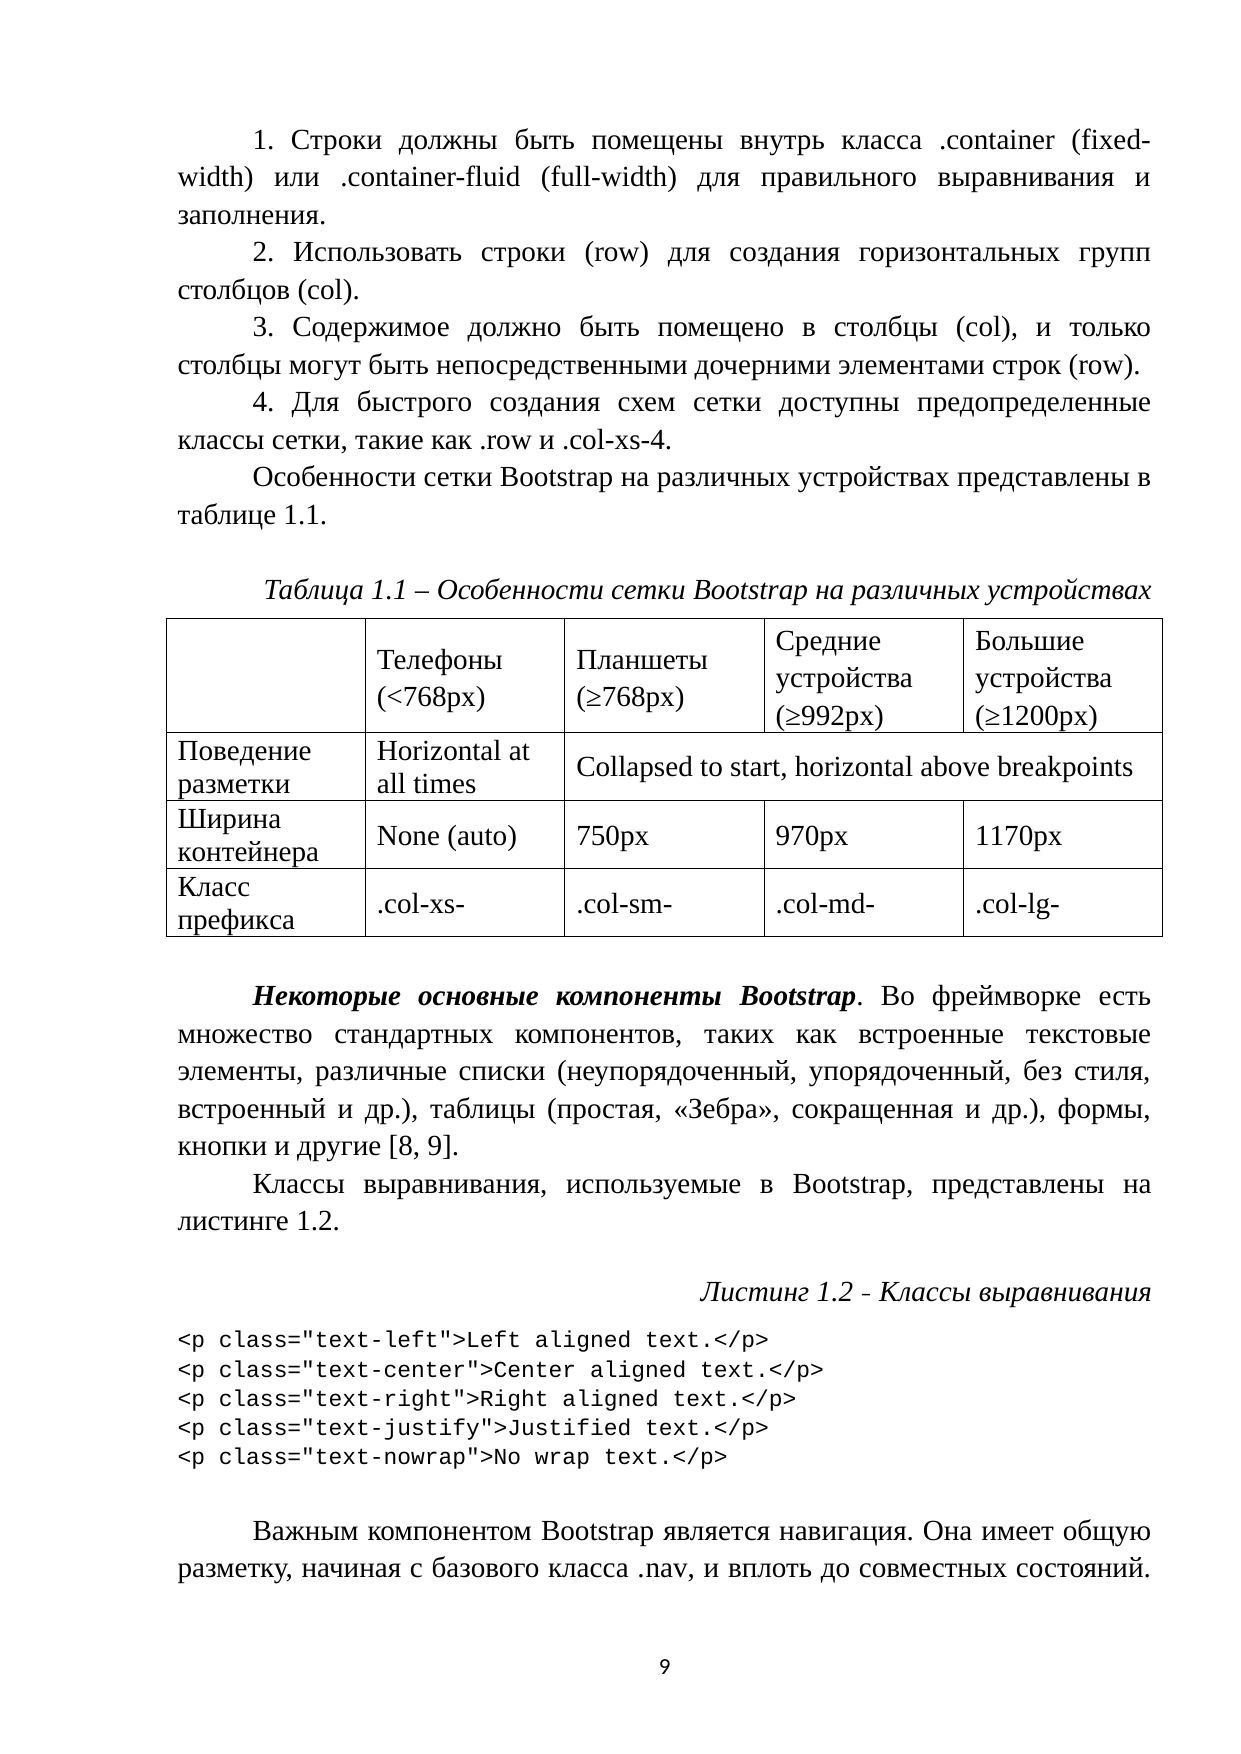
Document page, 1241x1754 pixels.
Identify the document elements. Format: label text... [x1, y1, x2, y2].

table_cell 970px [765, 801, 963, 868]
text Особенности сетки Bootstrap на различных устройствах представлены в таблице 1.1. [177, 456, 1152, 531]
table_header Планшеты (≥768px) [565, 619, 764, 732]
table_cell Класс префикса [167, 869, 365, 936]
text Некоторые основные компоненты Bootstrap. Во фреймворке есть множество стандартных компонентов, таких как встроенные текстовые элементы, различные списки (неупорядоченный, упорядоченный, без стиля, встроенный и др.), таблицы (простая, «Зебра», сокращенная и др.), формы, кнопки и другие [8, 9]. [177, 974, 1152, 1162]
table_cell Поведение разметки [167, 733, 365, 800]
table_cell Collapsed to start, horizontal above breakpoints [565, 733, 1162, 800]
text 2. Использовать строки (row) для создания горизонтальных групп столбцов (col). [177, 231, 1152, 306]
table_cell 750px [565, 801, 764, 868]
text Таблица 1.1 – Особенности сетки Bootstrap на различных устройствах [177, 568, 1152, 606]
text Листинг 1.2 – Классы выравнивания [216, 1274, 1152, 1308]
text 1. Строки должны быть помещены внутрь класса .container (fixed-width) или .container-fluid (full-width) для правильного выравнивания и заполнения. [177, 118, 1152, 231]
table_cell 1170px [964, 801, 1162, 868]
text <p class="text-justify">Justified text.</p> [177, 1413, 1152, 1442]
table_cell None (auto) [366, 801, 564, 868]
text 4. Для быстрого создания схем сетки доступны предопределенные классы сетки, такие как .row и .col-xs-4. [177, 381, 1152, 456]
table_header [167, 619, 365, 732]
text Классы выравнивания, используемые в Bootstrap, представлены на листинге 1.2. [177, 1162, 1152, 1237]
text <p class="text-nowrap">No wrap text.</p> [177, 1442, 1152, 1471]
table_cell Horizontal at all times [366, 733, 564, 800]
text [177, 1509, 1152, 1584]
table_cell .col-lg- [964, 869, 1162, 936]
table_cell .col-xs- [366, 869, 564, 936]
table_cell .col-md- [765, 869, 963, 936]
text <p class="text-left">Left aligned text.</p> [177, 1326, 1152, 1355]
table_header Большие устройства (≥1200px) [964, 619, 1162, 732]
table_cell .col-sm- [565, 869, 764, 936]
text <p class="text-right">Right aligned text.</p> [177, 1384, 1152, 1413]
table_header Телефоны (<768px) [366, 619, 564, 732]
table_header Средние устройства (≥992px) [765, 619, 963, 732]
text <p class="text-center">Center aligned text.</p> [177, 1355, 1152, 1384]
table_cell Ширина контейнера [167, 801, 365, 868]
text 3. Содержимое должно быть помещено в столбцы (col), и только столбцы могут быть непосредственными дочерними элементами строк (row). [177, 306, 1152, 381]
